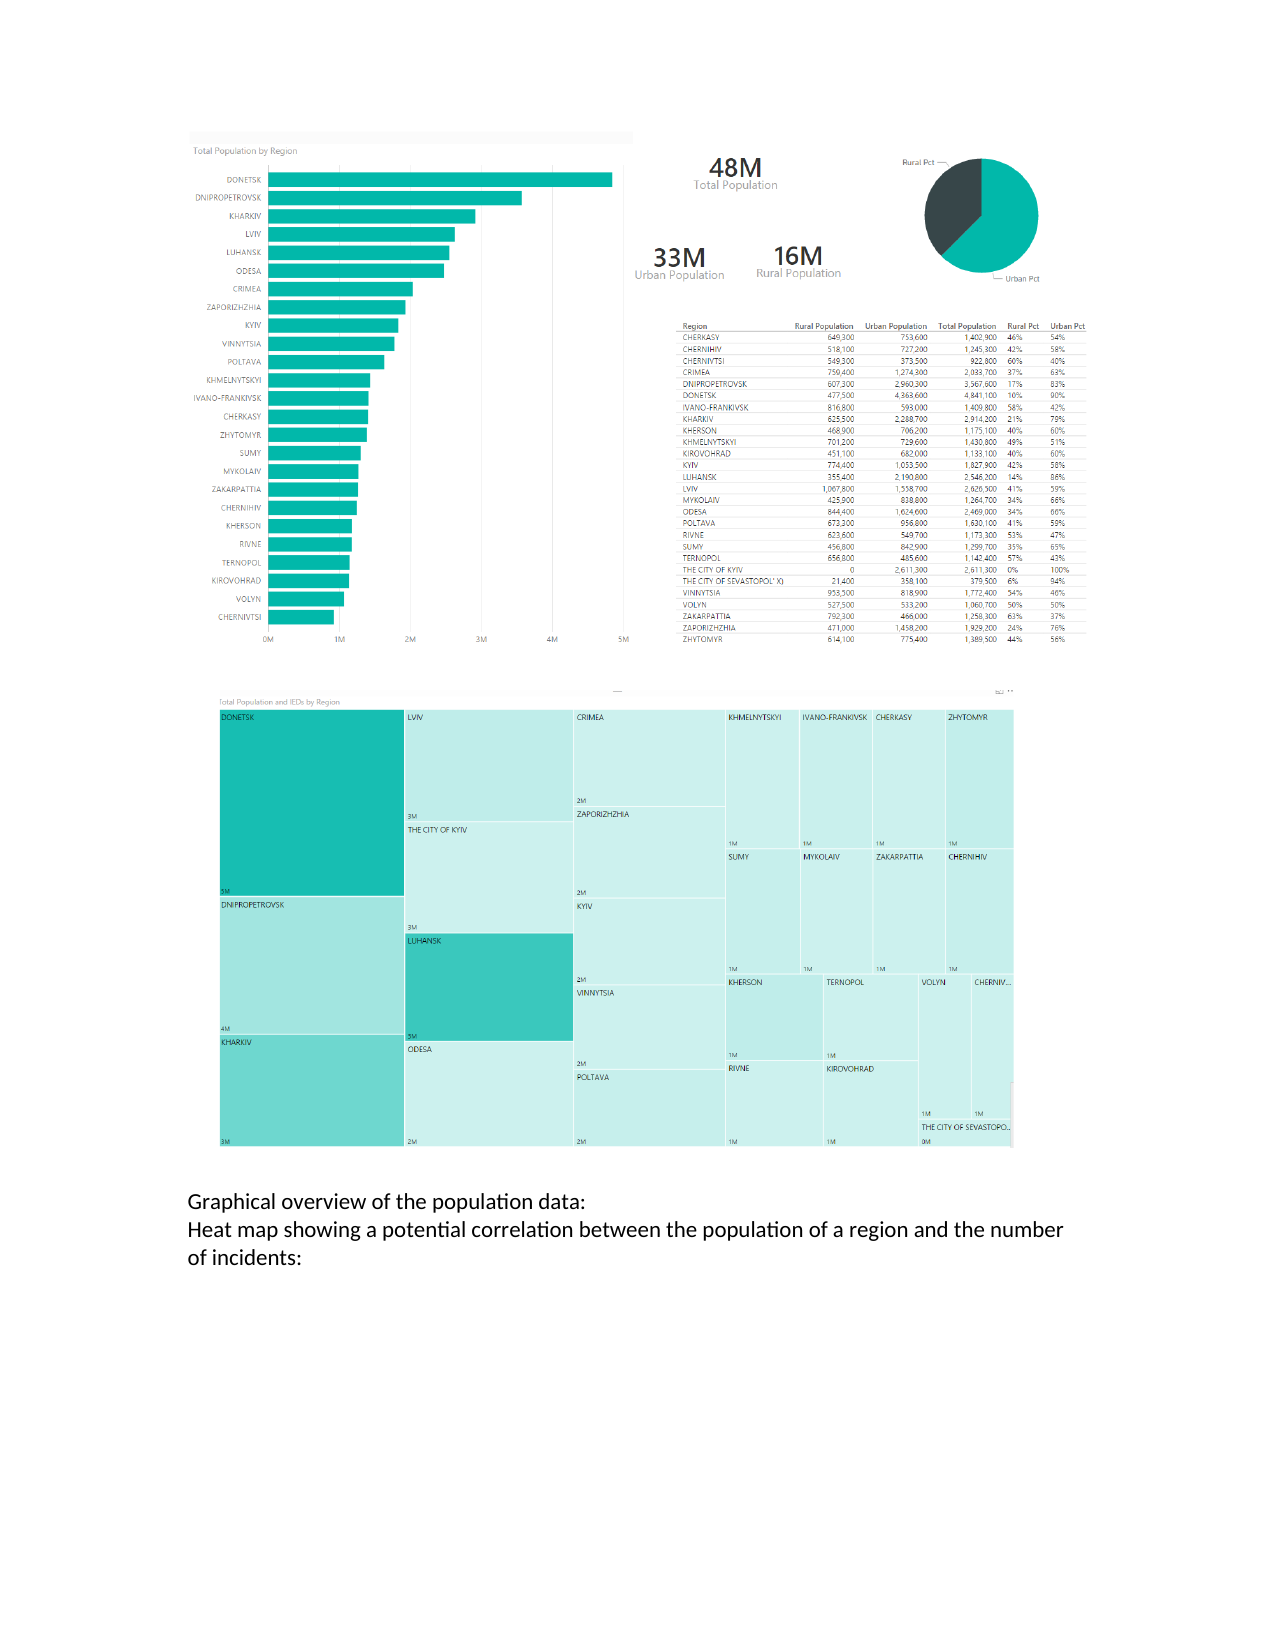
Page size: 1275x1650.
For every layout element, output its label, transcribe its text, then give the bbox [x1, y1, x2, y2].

text Heat map showing a potential correlation between the population of a region and the number of incidents: [187, 1215, 1087, 1271]
picture [219, 690, 1014, 1148]
picture [186, 120, 1087, 651]
